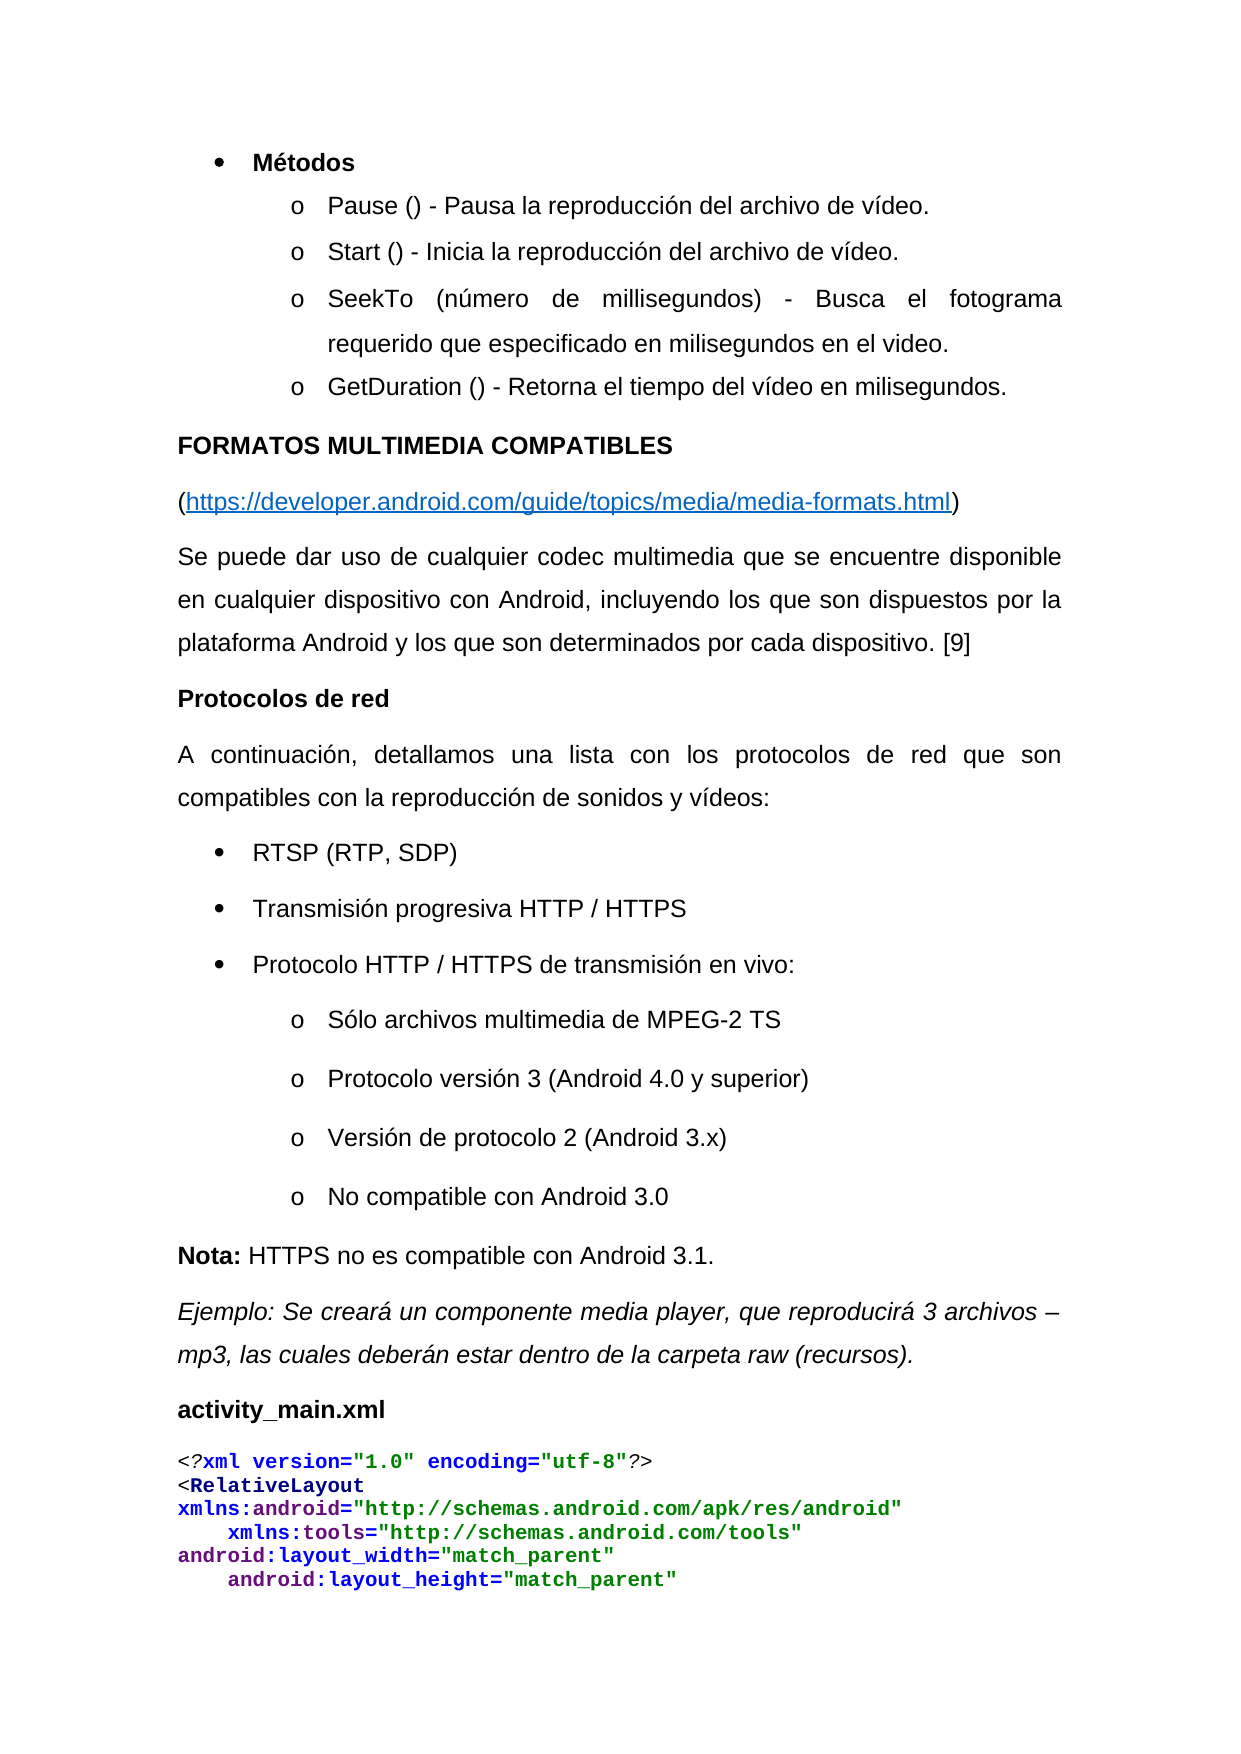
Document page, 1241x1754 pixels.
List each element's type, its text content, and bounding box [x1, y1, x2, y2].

list Transmisión progresiva HTTP / HTTPS [215, 894, 1063, 923]
list Start () - Inicia la reproducción del archivo de vídeo. [290, 237, 1063, 268]
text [177, 1451, 1063, 1593]
list RTSP (RTP, SDP) [215, 838, 1063, 867]
list Pause () - Pausa la reproducción del archivo de vídeo. [290, 191, 1063, 222]
list Sólo archivos multimedia de MPEG-2 TS [290, 1006, 1063, 1036]
text Protocolos de red [177, 684, 1063, 713]
list No compatible con Android 3.0 [290, 1182, 1063, 1213]
list Métodos [215, 148, 1063, 176]
list Protocolo versión 3 (Android 4.0 y superior) [290, 1064, 1063, 1095]
text Nota: HTTPS no es compatible con Android 3.1. [177, 1241, 1063, 1270]
text Ejemplo: Se creará un componente media player, que reproducirá 3 archivos –mp3, las cuales deberán estar dentro de la carpeta raw (recursos). [177, 1297, 1063, 1368]
list SeekTo (número de millisegundos) - Busca el fotograma requerido que especificado en milisegundos en el video. [290, 283, 1063, 358]
text A continuación, detallamos una lista con los protocolos de red que son compatibles con la reproducción de sonidos y vídeos: [177, 739, 1063, 811]
list Versión de protocolo 2 (Android 3.x) [290, 1123, 1063, 1154]
list Protocolo HTTP / HTTPS de transmisión en vivo: [215, 950, 1063, 979]
list GetDuration () - Retorna el tiempo del vídeo en milisegundos. [290, 372, 1063, 403]
text FORMATOS MULTIMEDIA COMPATIBLES [177, 431, 1063, 459]
text activity_main.xml [177, 1395, 1063, 1424]
text (https://developer.android.com/guide/topics/media/media-formats.html) [177, 486, 1063, 515]
text Se puede dar uso de cualquier codec multimedia que se encuentre disponible en cualquier dispositivo con Android, incluyendo los que son dispuestos por la plataforma Android y los que son determinados por cada dispositivo. [177, 542, 1063, 657]
